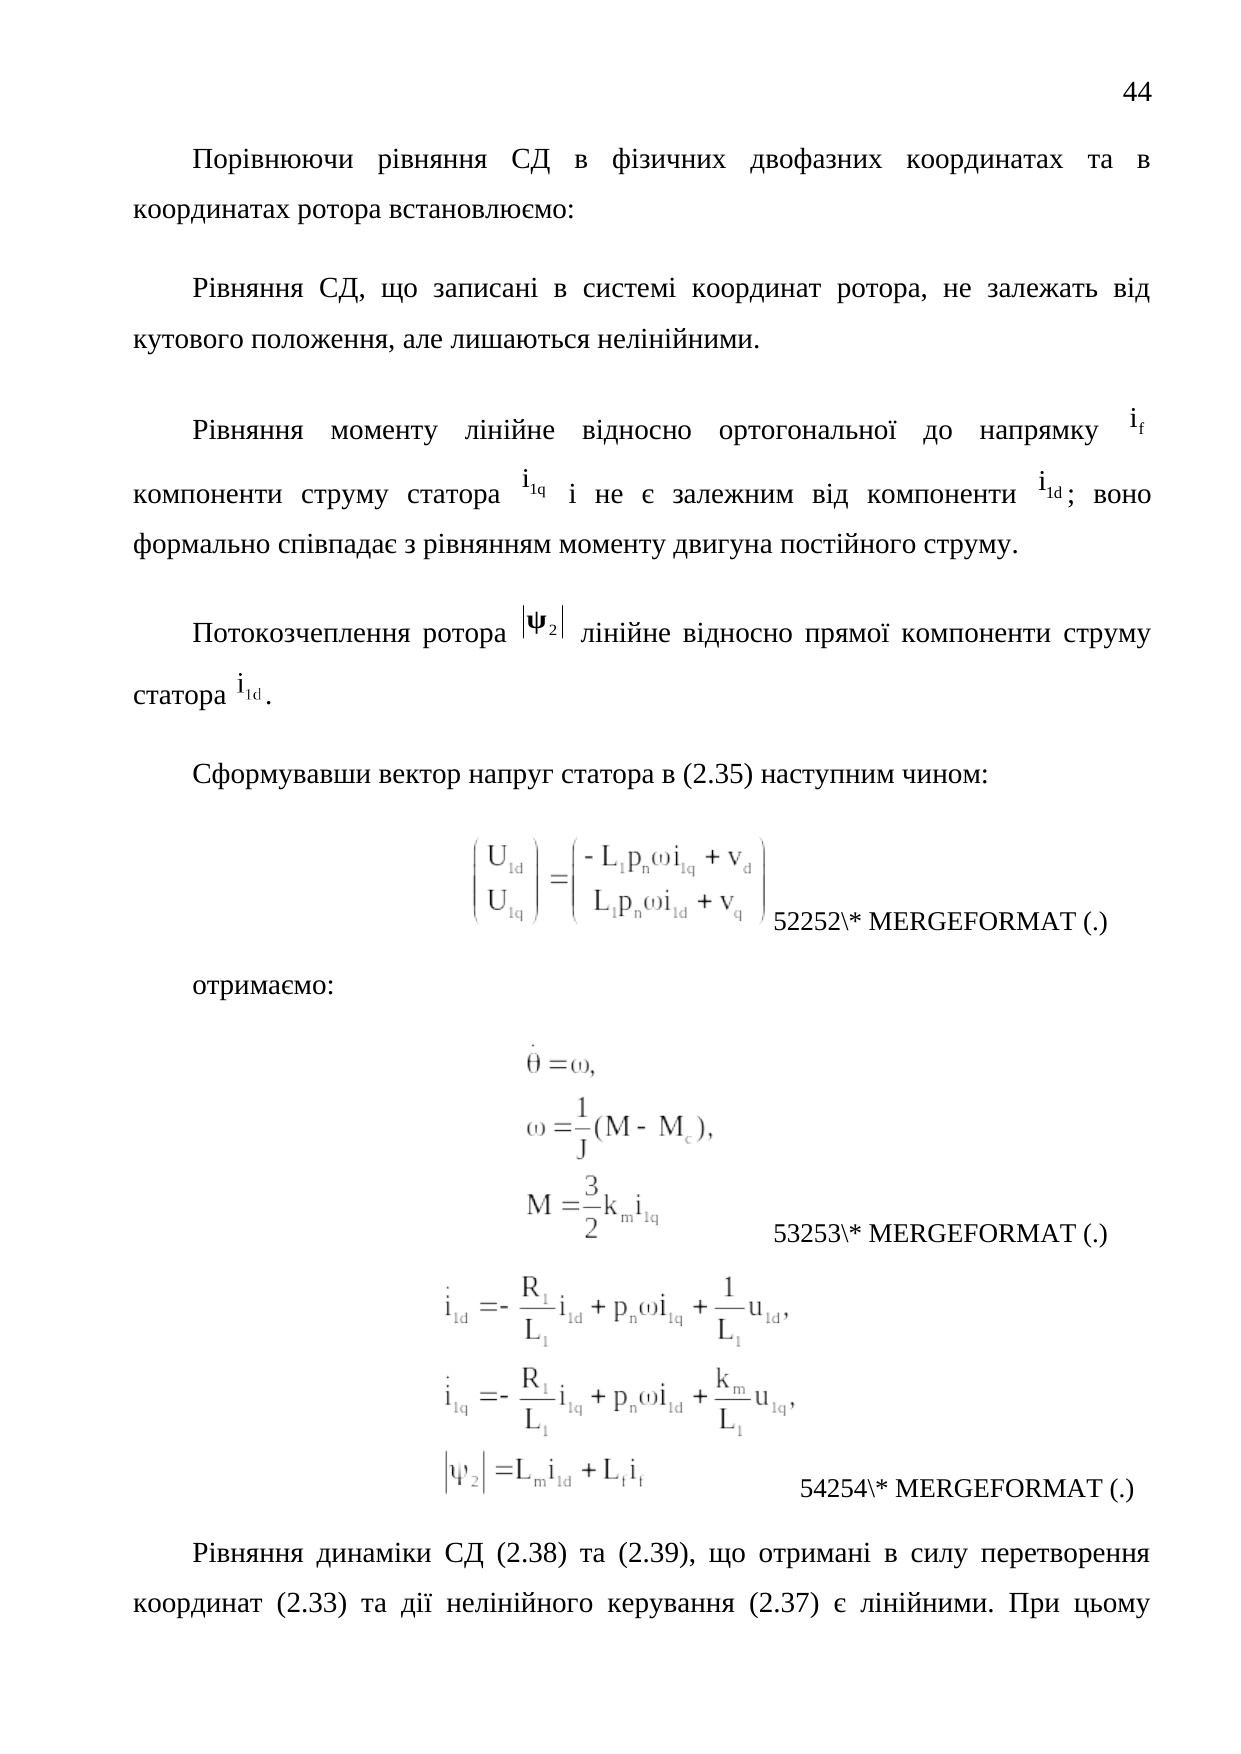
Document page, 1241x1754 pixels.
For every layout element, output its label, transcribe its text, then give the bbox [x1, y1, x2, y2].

text Рівняння СД, що записані в системі координат ротора, не залежать від кутового положення, але лишаються нелінійними. [133, 271, 1152, 354]
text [133, 1535, 1152, 1619]
text Рівняння моменту лінійне відносно ортогональної до напрямку компоненти струму статора і не є залежним від компоненти ; воно формально співпадає з рівнянням моменту двигуна постійного струму. [133, 400, 1152, 560]
text Сформувавши вектор напруг статора в (2.35) наступним чином: [133, 756, 1152, 790]
text Потокозчеплення ротора лінійне відносно прямої компоненти струму статора . [133, 601, 1152, 710]
text Порівнюючи рівняння СД в фізичних двофазних координатах та в координатах ротора встановлюємо: [133, 141, 1152, 225]
text отримаємо: [133, 967, 1152, 1001]
